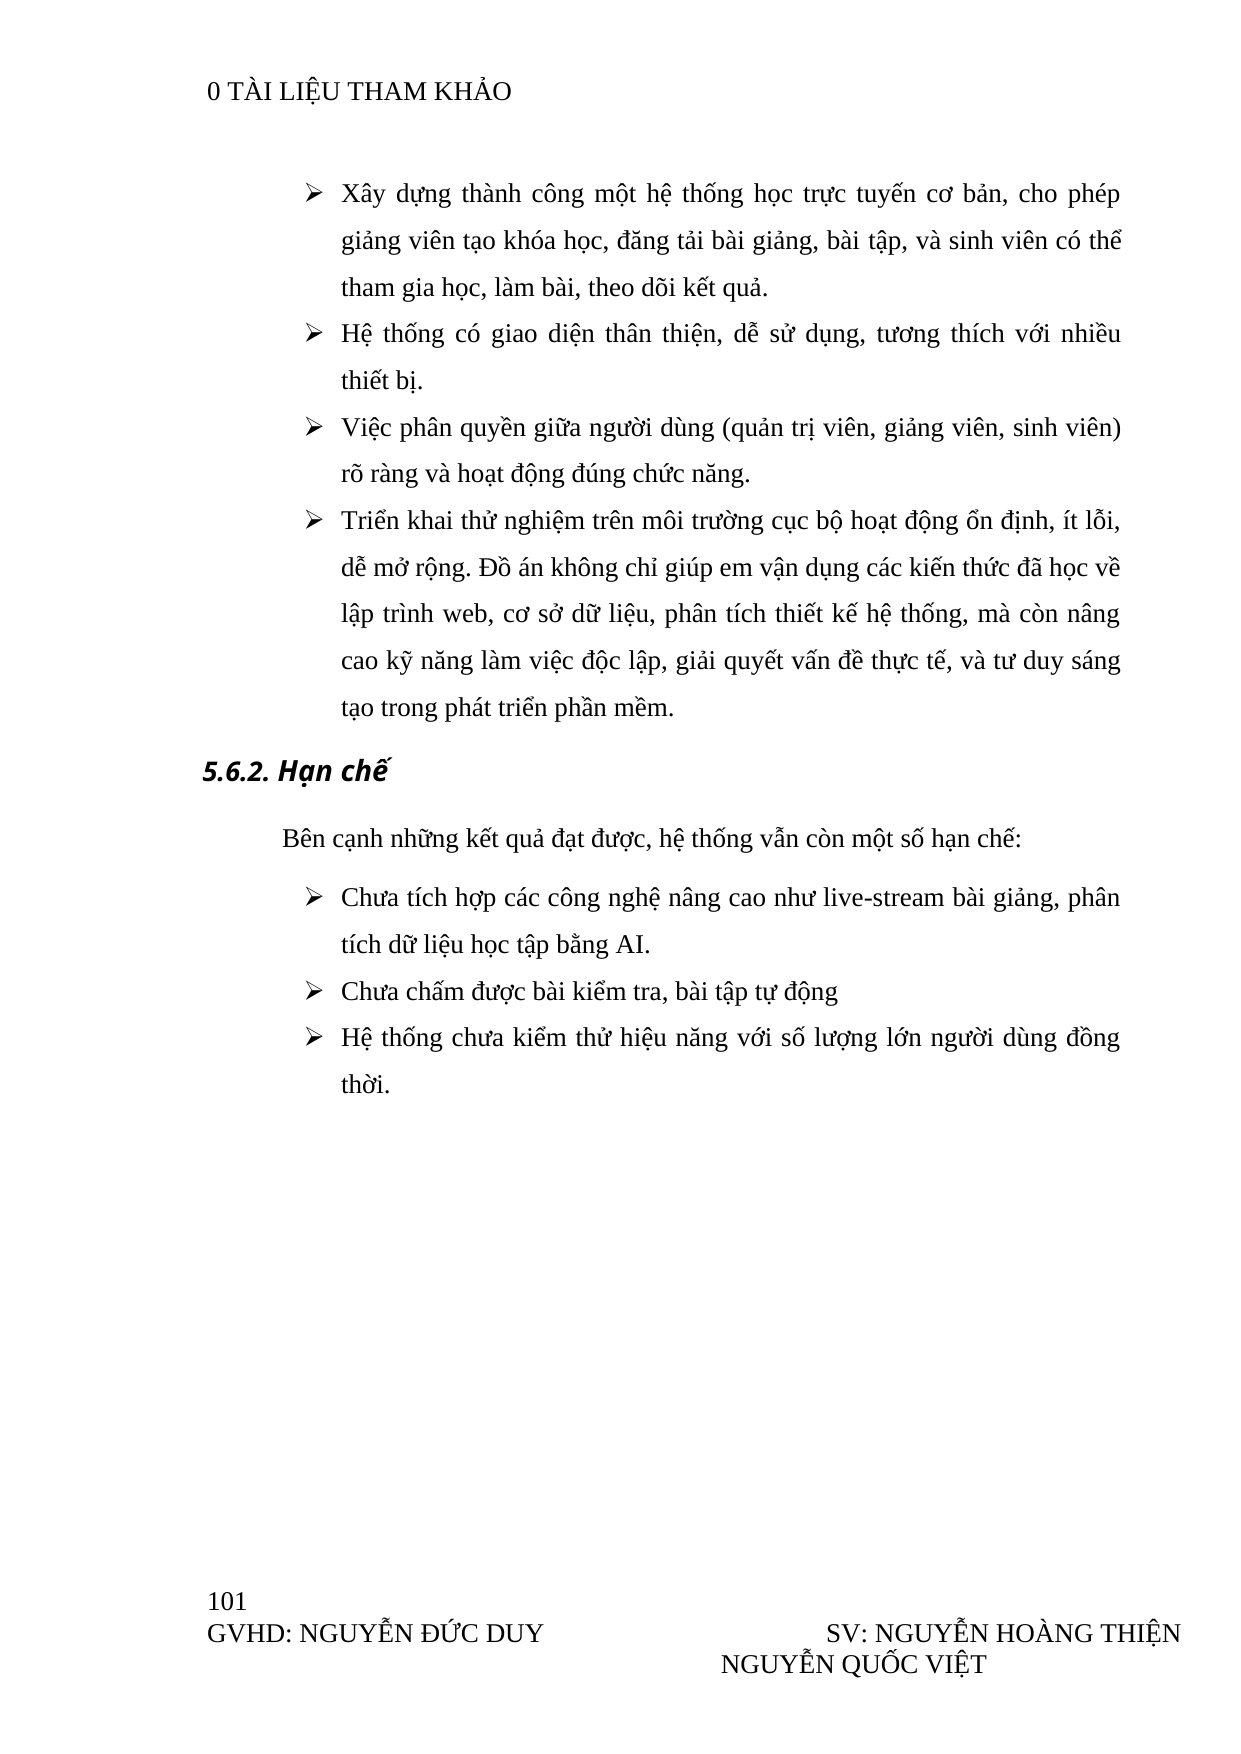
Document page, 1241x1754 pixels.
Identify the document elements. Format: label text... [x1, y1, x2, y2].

subtitle Hạn chế [202, 750, 1122, 790]
list Xây dựng thành công một hệ thống học trực tuyến cơ bản, cho phép giảng viên tạo khóa học, đăng tải bài giảng, bài tập, và sinh viên có thể tham gia học, làm bài, theo dõi kết quả. [303, 177, 1122, 302]
list Việc phân quyền giữa người dùng (quản trị viên, giảng viên, sinh viên) rõ ràng và hoạt động đúng chức năng. [303, 411, 1122, 489]
list Chưa chấm được bài kiểm tra, bài tập tự động [303, 975, 1122, 1006]
text Bên cạnh những kết quả đạt được, hệ thống vẫn còn một số hạn chế: [207, 822, 1122, 853]
list Triển khai thử nghiệm trên môi trường cục bộ hoạt động ổn định, ít lỗi, dễ mở rộng. Đồ án không chỉ giúp em vận dụng các kiến thức đã học về lập trình web, cơ sở dữ liệu, phân tích thiết kế hệ thống, mà còn nâng cao kỹ năng làm việc độc lập, giải quyết vấn đề thực tế, và tư duy sáng tạo trong phát triển phần mềm. [303, 504, 1122, 722]
list Chưa tích hợp các công nghệ nâng cao như live-stream bài giảng, phân tích dữ liệu học tập bằng AI. [303, 881, 1122, 959]
list Hệ thống chưa kiểm thử hiệu năng với số lượng lớn người dùng đồng thời. [303, 1022, 1122, 1099]
list Hệ thống có giao diện thân thiện, dễ sử dụng, tương thích với nhiều thiết bị. [303, 317, 1122, 395]
